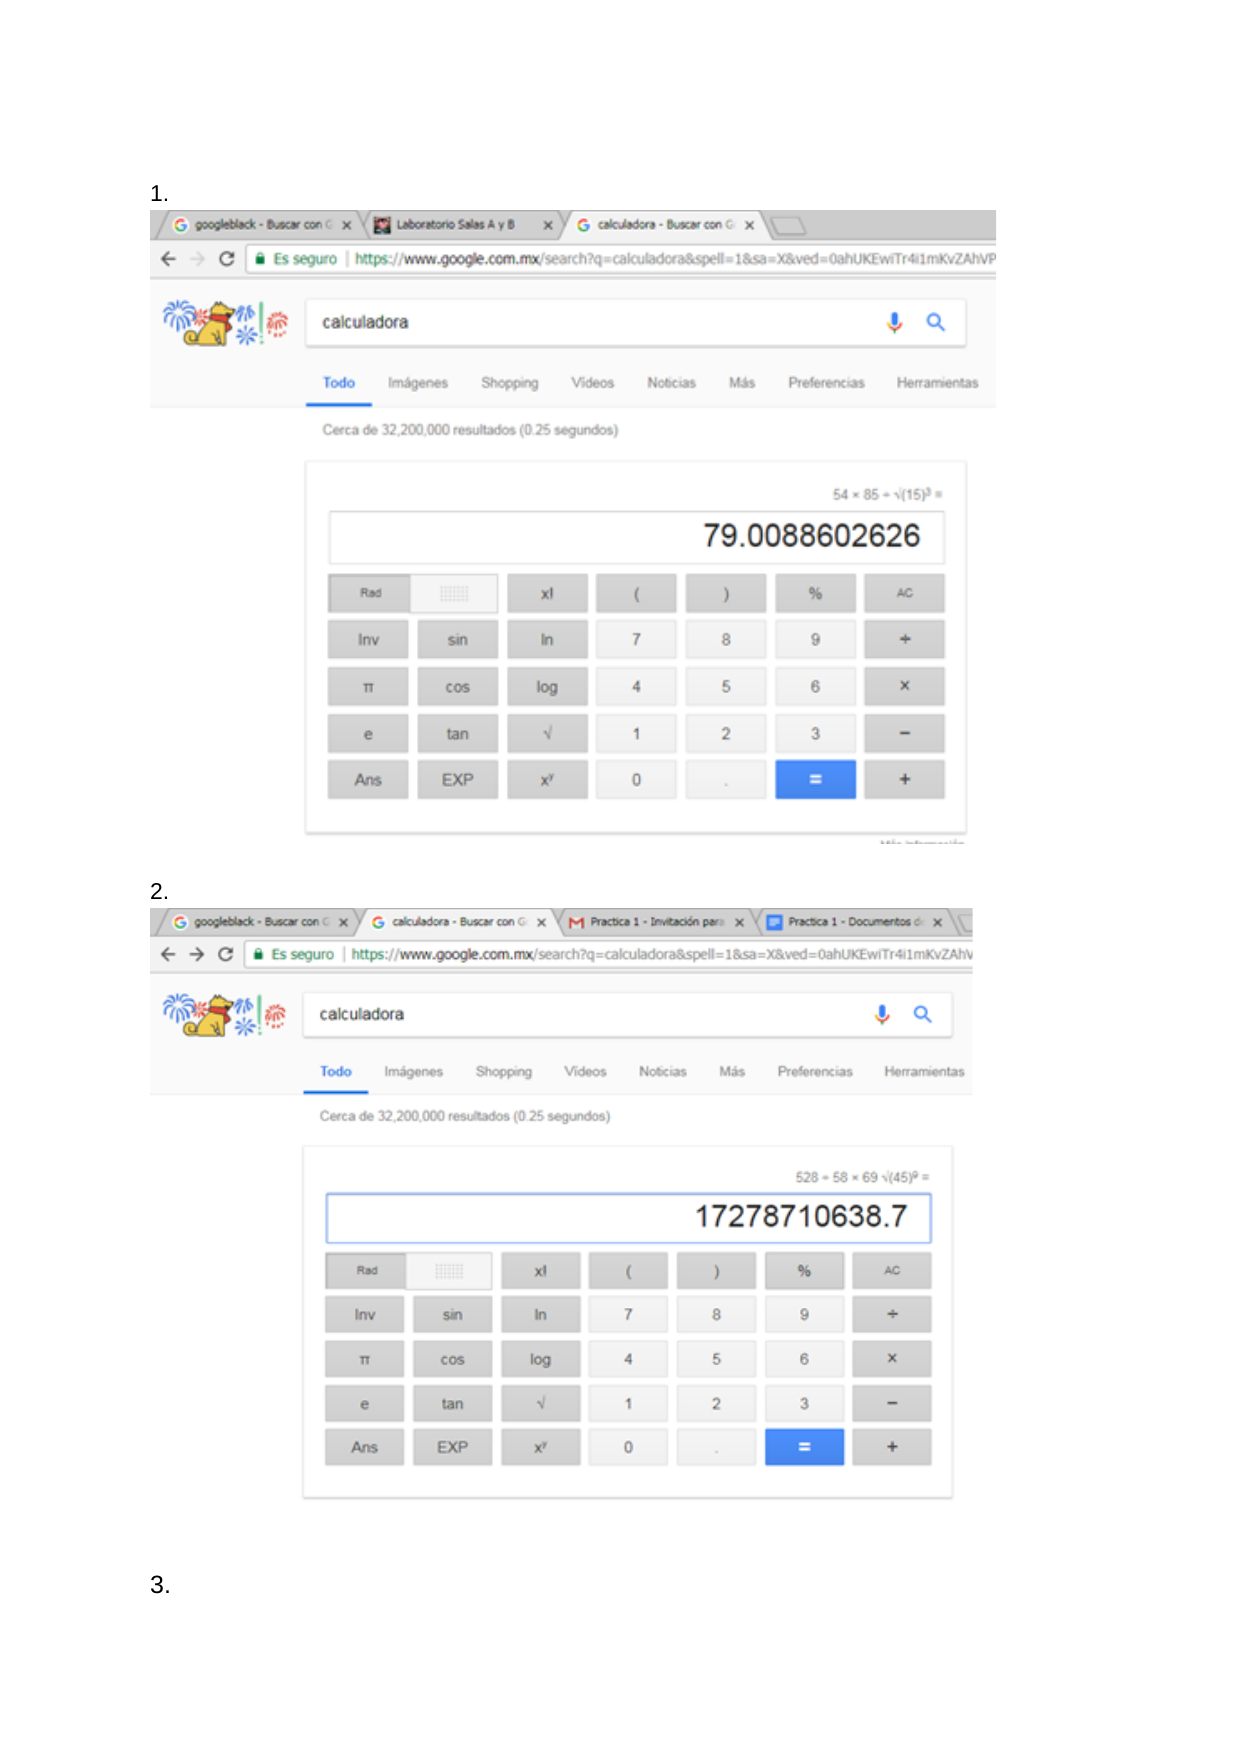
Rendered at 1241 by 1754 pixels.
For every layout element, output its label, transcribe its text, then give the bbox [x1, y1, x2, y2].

text 1. [150, 180, 1090, 207]
text 3. [150, 1570, 1090, 1599]
text 2. [150, 878, 1090, 904]
picture [150, 908, 973, 1504]
picture [150, 210, 997, 844]
